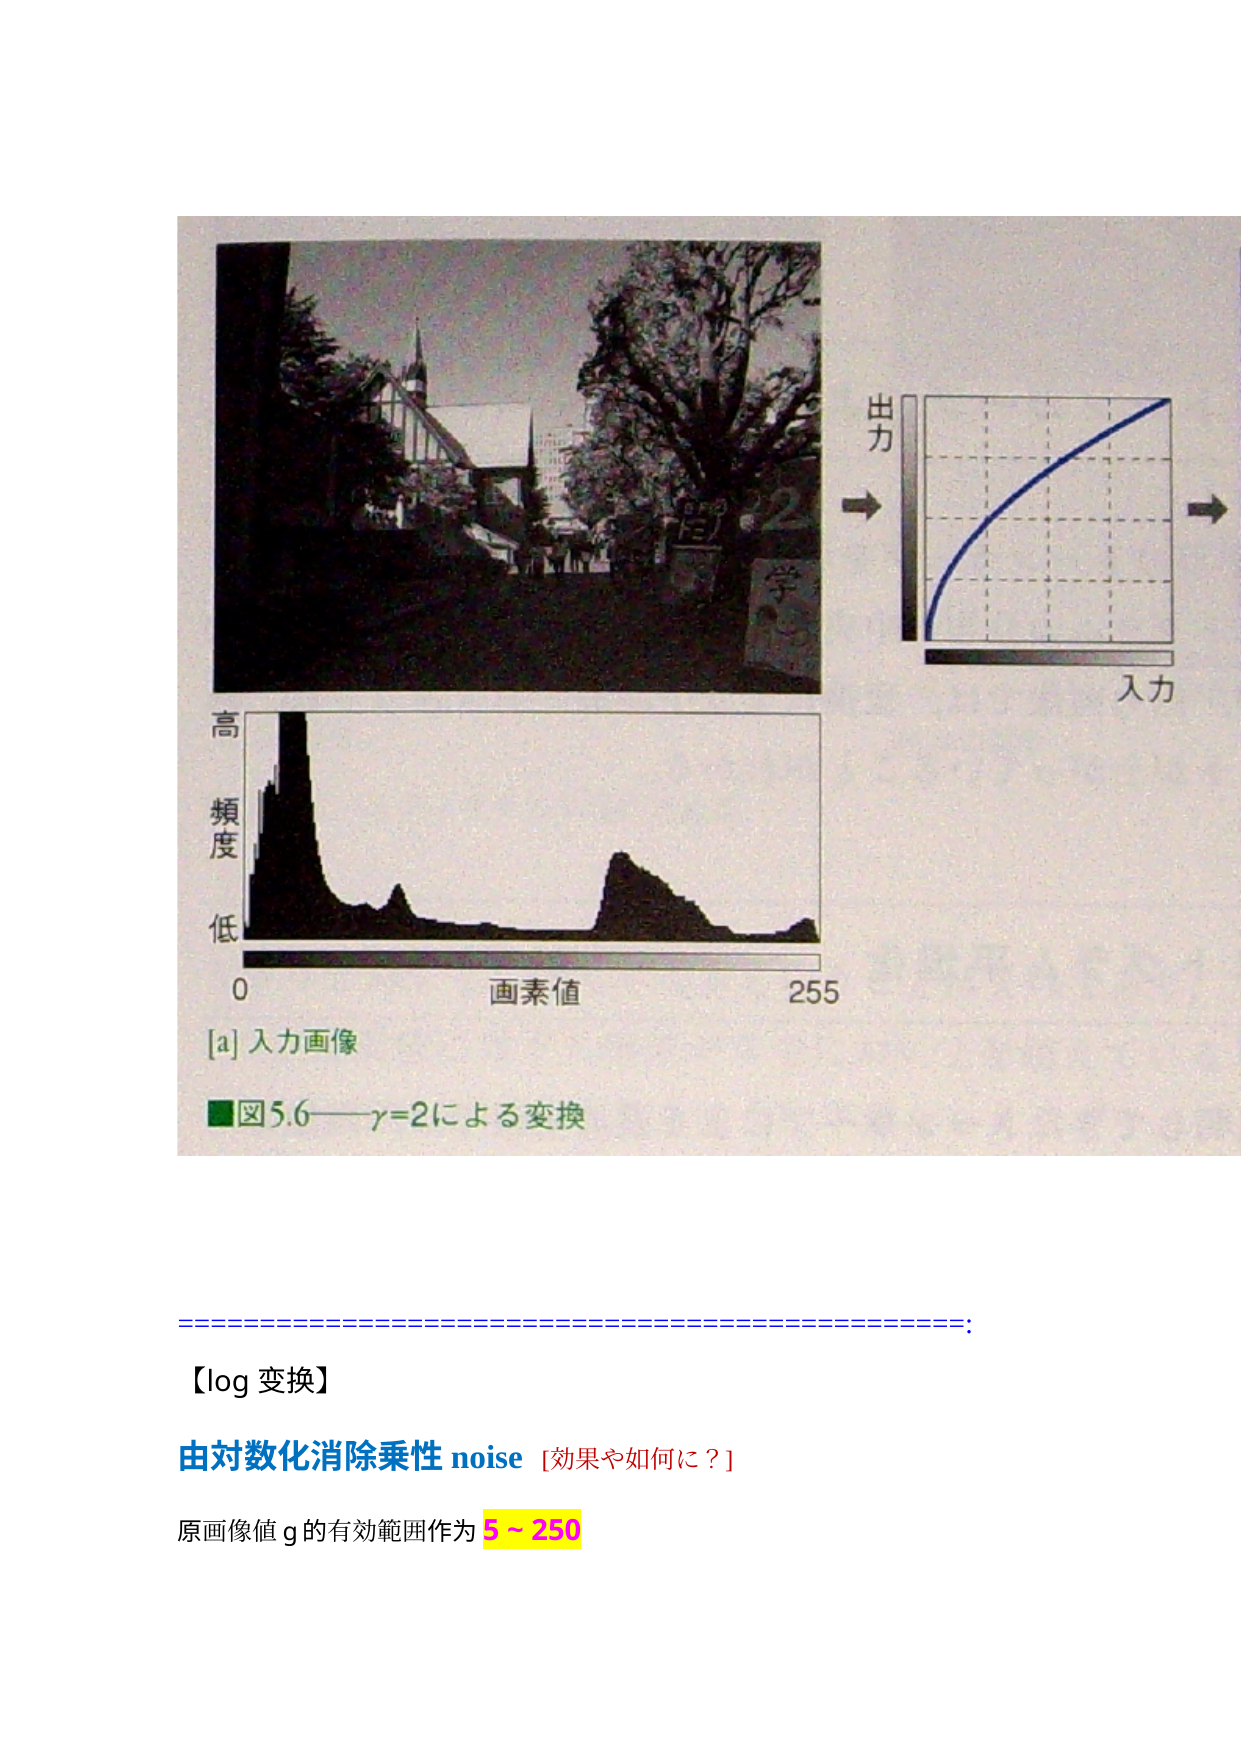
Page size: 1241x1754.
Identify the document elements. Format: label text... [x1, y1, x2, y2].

text ================================================: [177, 1304, 1063, 1342]
text 原画像値g的有効範囲作为5 ~ 250 [177, 1492, 1063, 1567]
picture [177, 216, 1241, 1156]
text 【log 变换】 [177, 1342, 1063, 1417]
text 由対数化消除乗性noise [効果や如何に？] [177, 1417, 1063, 1492]
